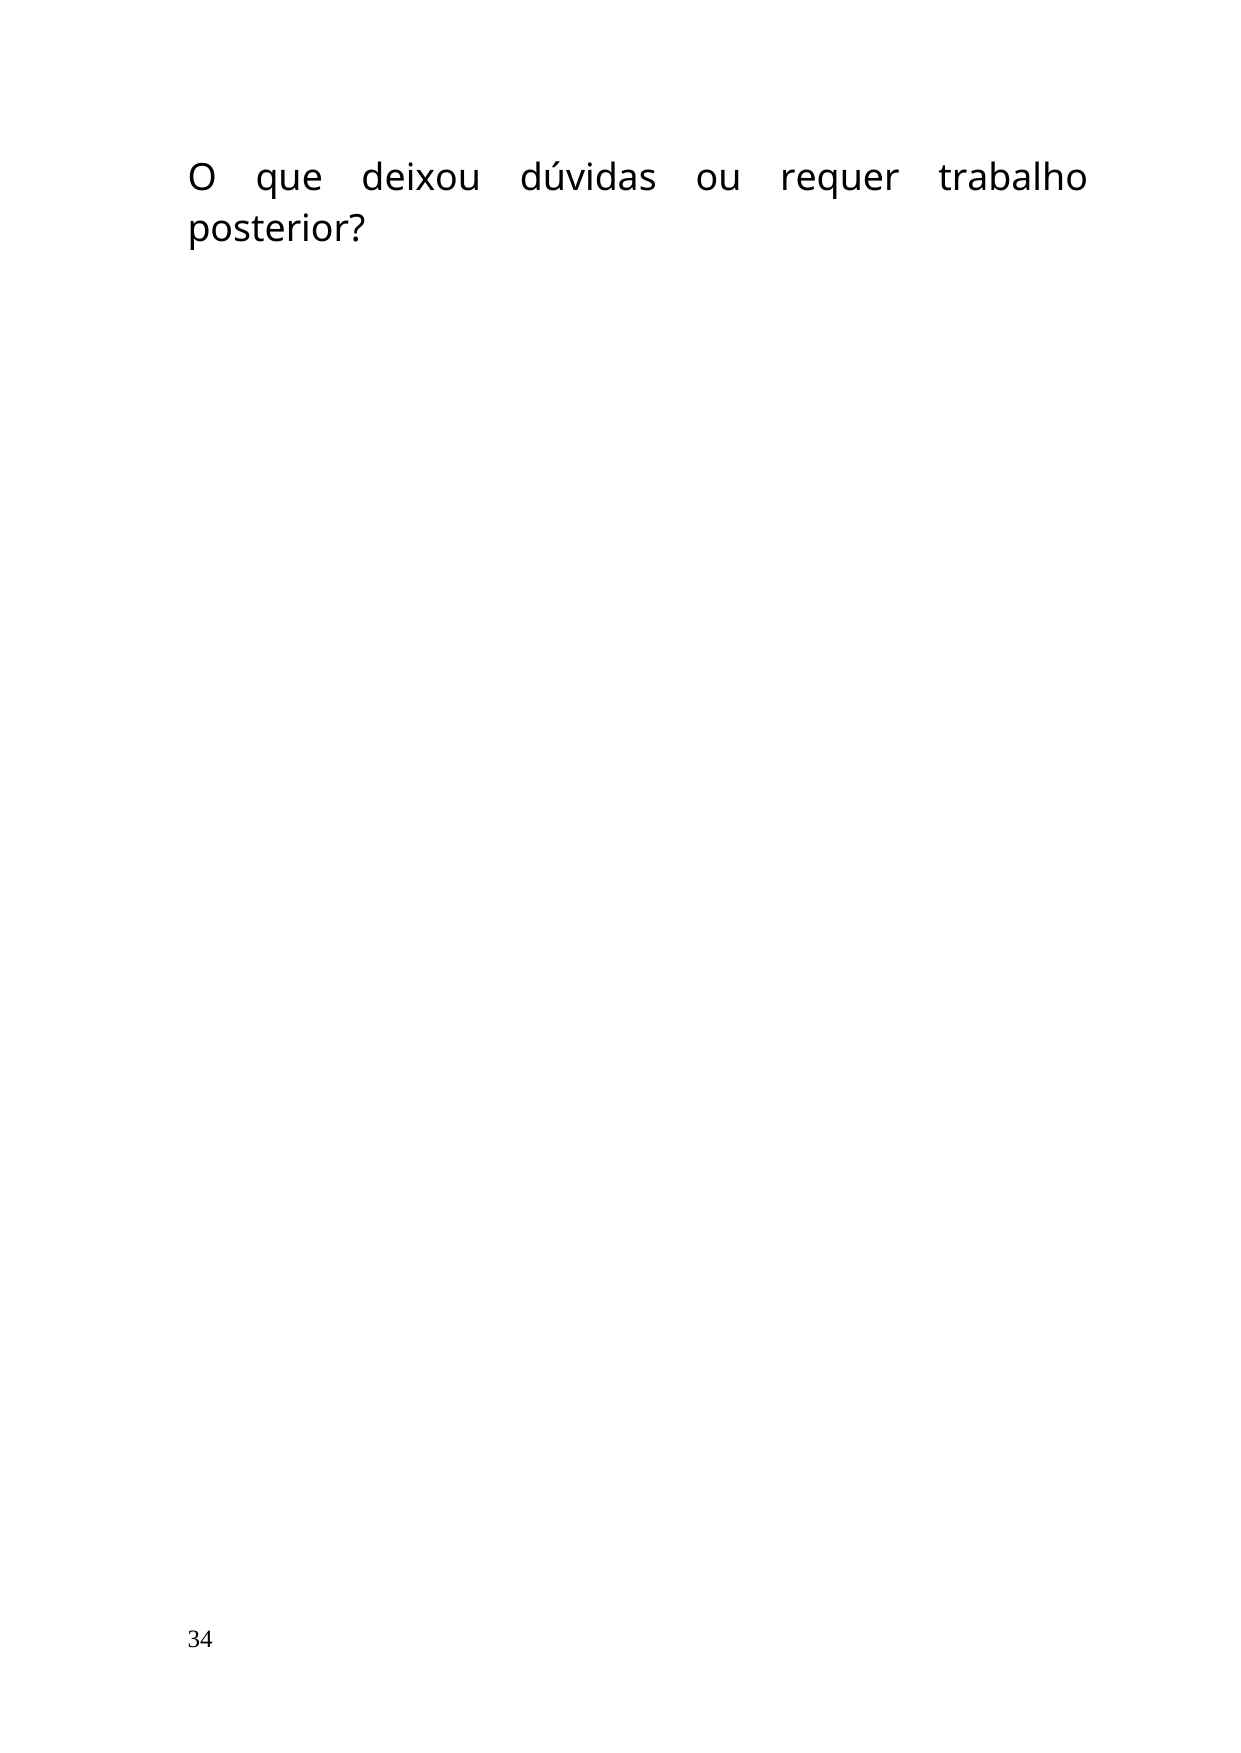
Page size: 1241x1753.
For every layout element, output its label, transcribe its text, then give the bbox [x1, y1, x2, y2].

subtitle O que deixou dúvidas ou requer trabalho posterior? [187, 150, 1088, 252]
